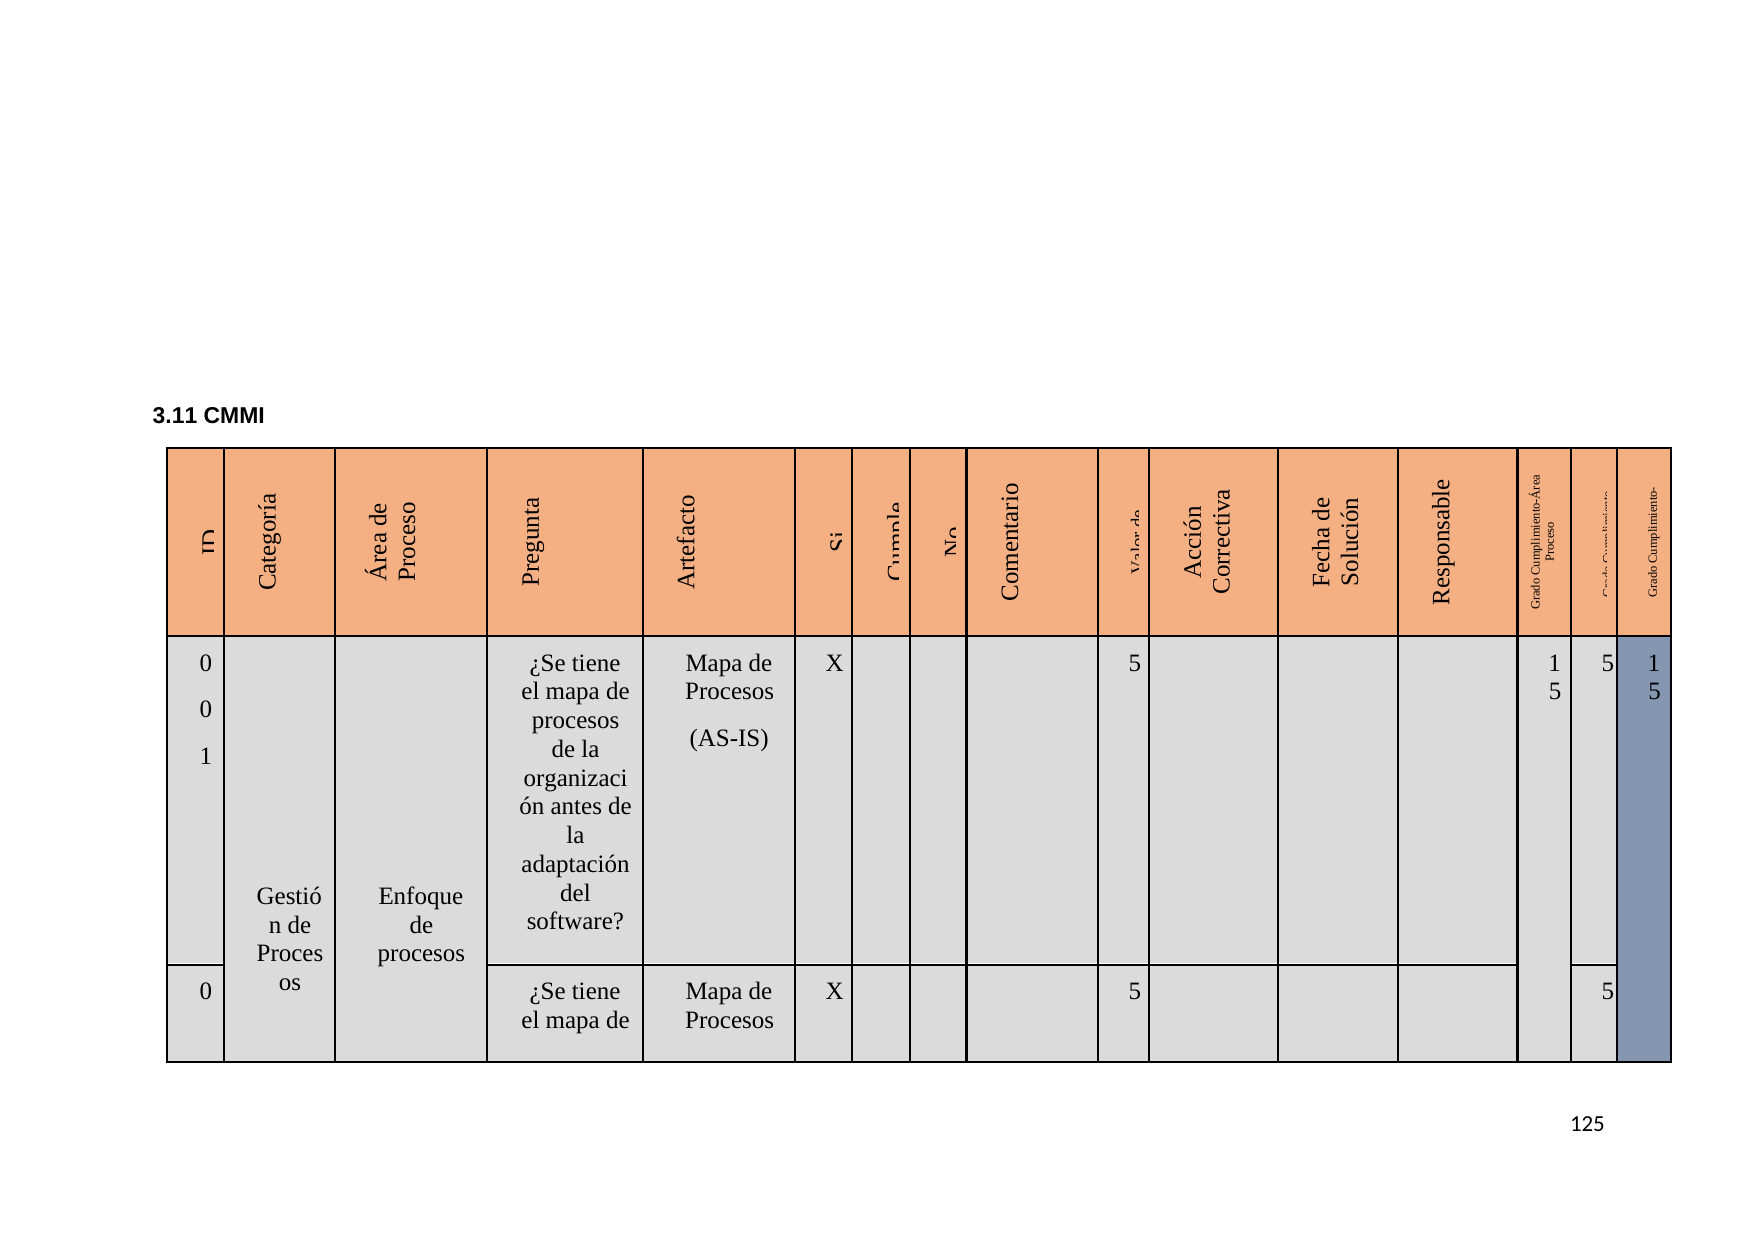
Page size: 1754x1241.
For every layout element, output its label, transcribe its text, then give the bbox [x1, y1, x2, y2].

table_cell Gestión de Procesos [225, 637, 334, 1061]
table_cell 5 [1572, 966, 1616, 1061]
table_cell [911, 966, 965, 1061]
table_header Artefacto [644, 449, 794, 635]
table_cell [911, 637, 965, 963]
table_header Fecha de Solución [1279, 449, 1397, 635]
table_cell X [796, 966, 851, 1061]
table_cell 15 [1618, 637, 1670, 1061]
table_cell [1150, 637, 1277, 963]
table_cell 5 [1099, 966, 1148, 1061]
table_cell 5 [1572, 637, 1616, 963]
table_cell [1279, 637, 1397, 963]
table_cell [644, 966, 794, 1061]
table_cell ¿Se tiene el mapa de procesos de la organización antes de la adaptación del software? [488, 637, 642, 963]
table_header Grado Cumplimiento-Pregunta [1618, 449, 1670, 635]
table_cell [968, 966, 1097, 1061]
table_cell [968, 637, 1097, 963]
table_cell [1399, 637, 1516, 963]
table_header No [911, 449, 965, 635]
table_header Cumple parcial [853, 449, 909, 635]
table_header Valor de Referencia [1099, 449, 1148, 635]
table_cell 0 0 2 [168, 966, 223, 1061]
table_cell [1279, 966, 1397, 1061]
table_header Pregunta [488, 449, 642, 635]
table_cell Mapa de Procesos (AS-IS) [644, 637, 794, 963]
table_cell 15 [1519, 637, 1570, 1061]
table_header Categoría [225, 449, 334, 635]
table_cell X [796, 637, 851, 963]
table_header ID [168, 449, 223, 635]
table_cell [1399, 966, 1516, 1061]
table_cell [488, 966, 642, 1061]
table_header Área de Proceso [336, 449, 486, 635]
table_cell 5 [1099, 637, 1148, 963]
table_cell 0 0 1 [168, 637, 223, 963]
text 3.11 CMMI [152, 402, 1672, 428]
table_cell [853, 966, 909, 1061]
table_cell [853, 637, 909, 963]
table_header Comentario [968, 449, 1097, 635]
table_header Grado Cumplimiento-Área Proceso [1519, 449, 1570, 635]
table_header Acción Correctiva [1150, 449, 1277, 635]
table_header Grado Cumplimiento-Pregunta [1572, 449, 1616, 635]
table_header Si [796, 449, 851, 635]
table_cell Enfoque de procesos [336, 637, 486, 1061]
table_cell [1150, 966, 1277, 1061]
table_header Responsable [1399, 449, 1516, 635]
